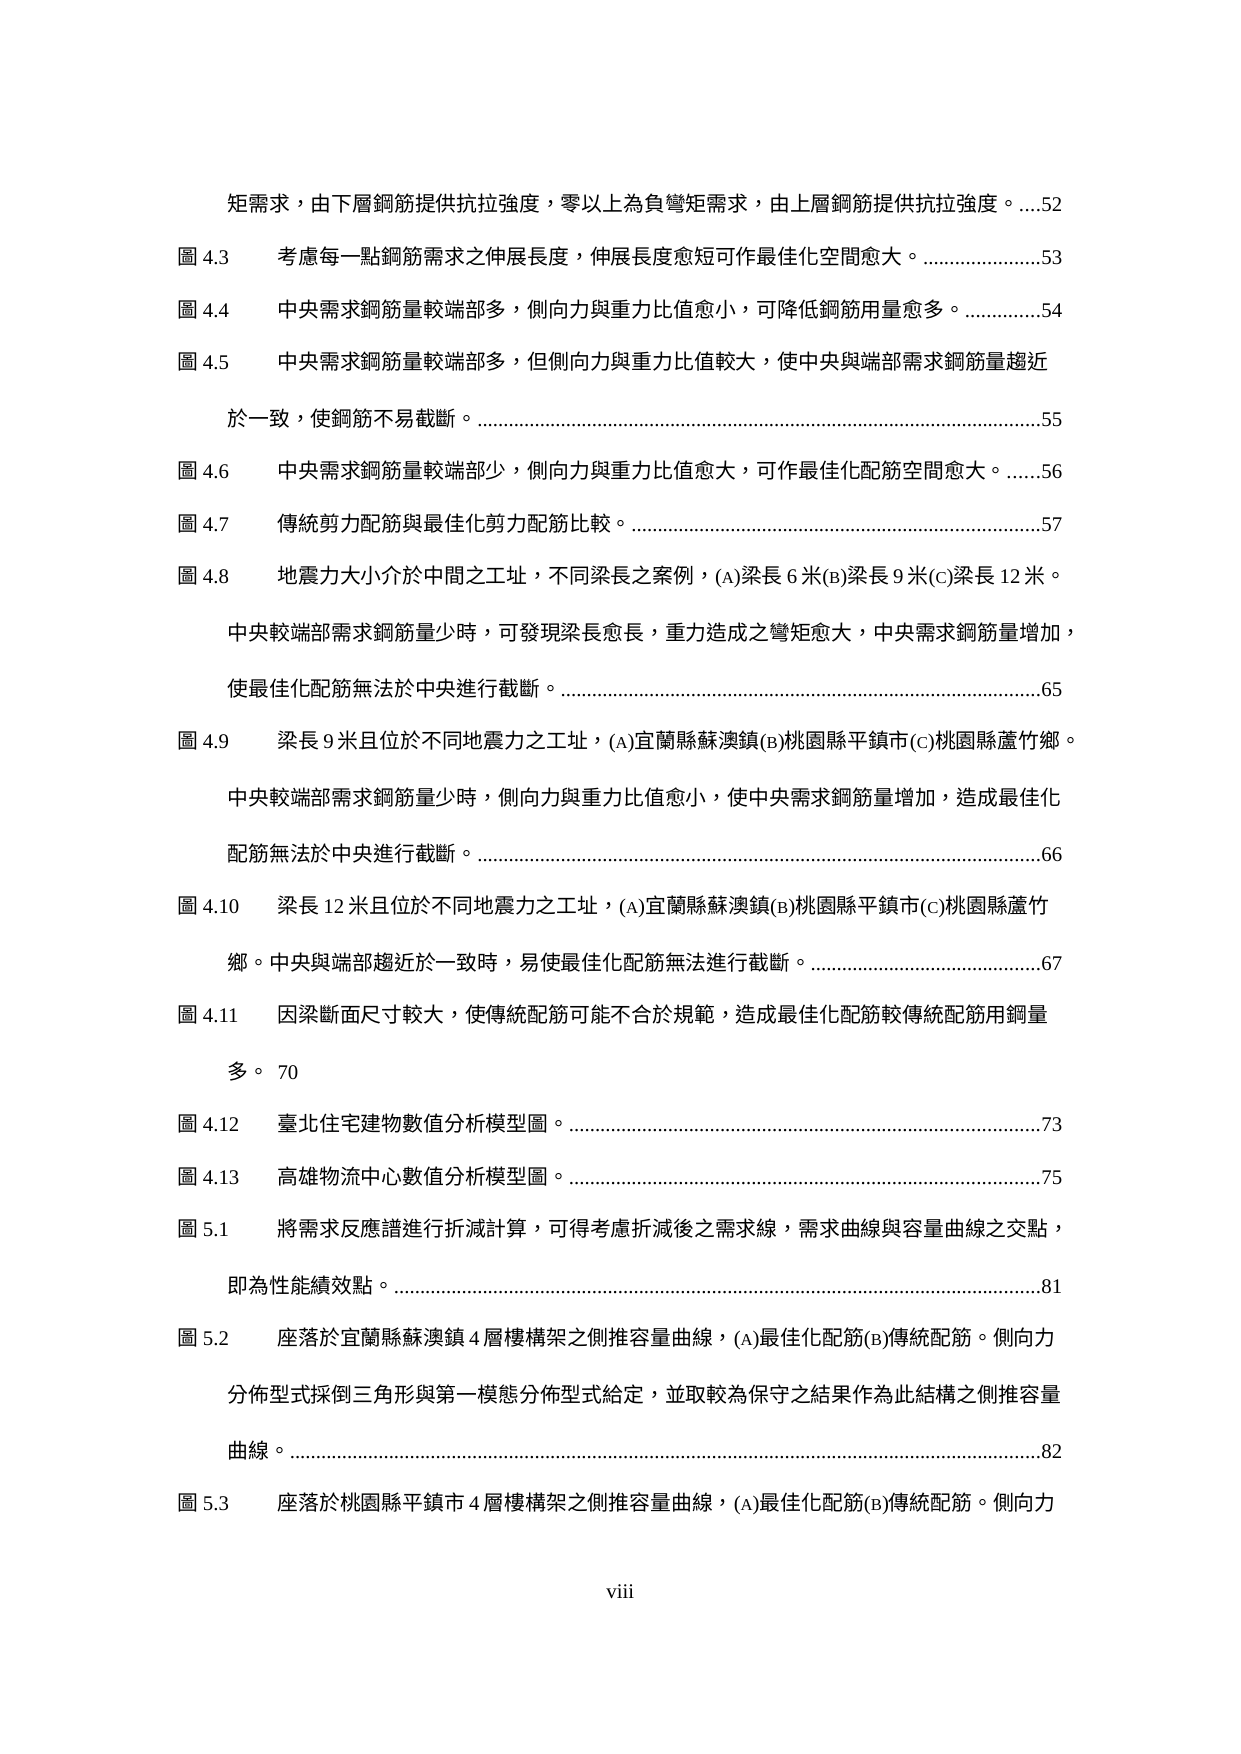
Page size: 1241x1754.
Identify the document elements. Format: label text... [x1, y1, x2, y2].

text 圖 4.11 因梁斷面尺寸較大，使傳統配筋可能不合於規範，造成最佳化配筋較傳統配筋用鋼量多。 70 [177, 995, 1063, 1089]
text 圖 4.4 中央需求鋼筋量較端部多，側向力與重力比值愈小，可降低鋼筋用量愈多。 54 [177, 289, 1063, 327]
text 圖 4.8 地震力大小介於中間之工址，不同梁長之案例，(a)梁長6米(b)梁長9米(c)梁長12米。中央較端部需求鋼筋量少時，可發現梁長愈長，重力造成之彎矩愈大，中央需求鋼筋量增加，使最佳化配筋無法於中央進行截斷。 65 [177, 556, 1063, 706]
text 圖 4.7 傳統剪力配筋與最佳化剪力配筋比較。 57 [177, 503, 1063, 541]
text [177, 1483, 1063, 1521]
text 圖 4.6 中央需求鋼筋量較端部少，側向力與重力比值愈大，可作最佳化配筋空間愈大。 56 [177, 451, 1063, 488]
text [177, 184, 1063, 222]
text 圖 4.5 中央需求鋼筋量較端部多，但側向力與重力比值較大，使中央與端部需求鋼筋量趨近於一致，使鋼筋不易截斷。 55 [177, 342, 1063, 436]
text 圖 4.10 梁長12米且位於不同地震力之工址，(a)宜蘭縣蘇澳鎮(b)桃園縣平鎮市(c)桃園縣蘆竹鄉。中央與端部趨近於一致時，易使最佳化配筋無法進行截斷。 67 [177, 886, 1063, 980]
text 圖 4.12 臺北住宅建物數值分析模型圖。 73 [177, 1104, 1063, 1141]
text 圖 4.3 考慮每一點鋼筋需求之伸展長度，伸展長度愈短可作最佳化空間愈大。 53 [177, 237, 1063, 274]
text 圖 4.9 梁長9米且位於不同地震力之工址，(a)宜蘭縣蘇澳鎮(b)桃園縣平鎮市(c)桃園縣蘆竹鄉。中央較端部需求鋼筋量少時，側向力與重力比值愈小，使中央需求鋼筋量增加，造成最佳化配筋無法於中央進行截斷。 66 [177, 721, 1063, 871]
text 圖 5.1 將需求反應譜進行折減計算，可得考慮折減後之需求線，需求曲線與容量曲線之交點，即為性能績效點。 81 [177, 1209, 1063, 1303]
text 圖 4.13 高雄物流中心數值分析模型圖。 75 [177, 1156, 1063, 1194]
text 圖 5.2 座落於宜蘭縣蘇澳鎮4層樓構架之側推容量曲線，(a)最佳化配筋(b)傳統配筋。側向力分佈型式採倒三角形與第一模態分佈型式給定，並取較為保守之結果作為此結構之側推容量曲線。 82 [177, 1318, 1063, 1468]
